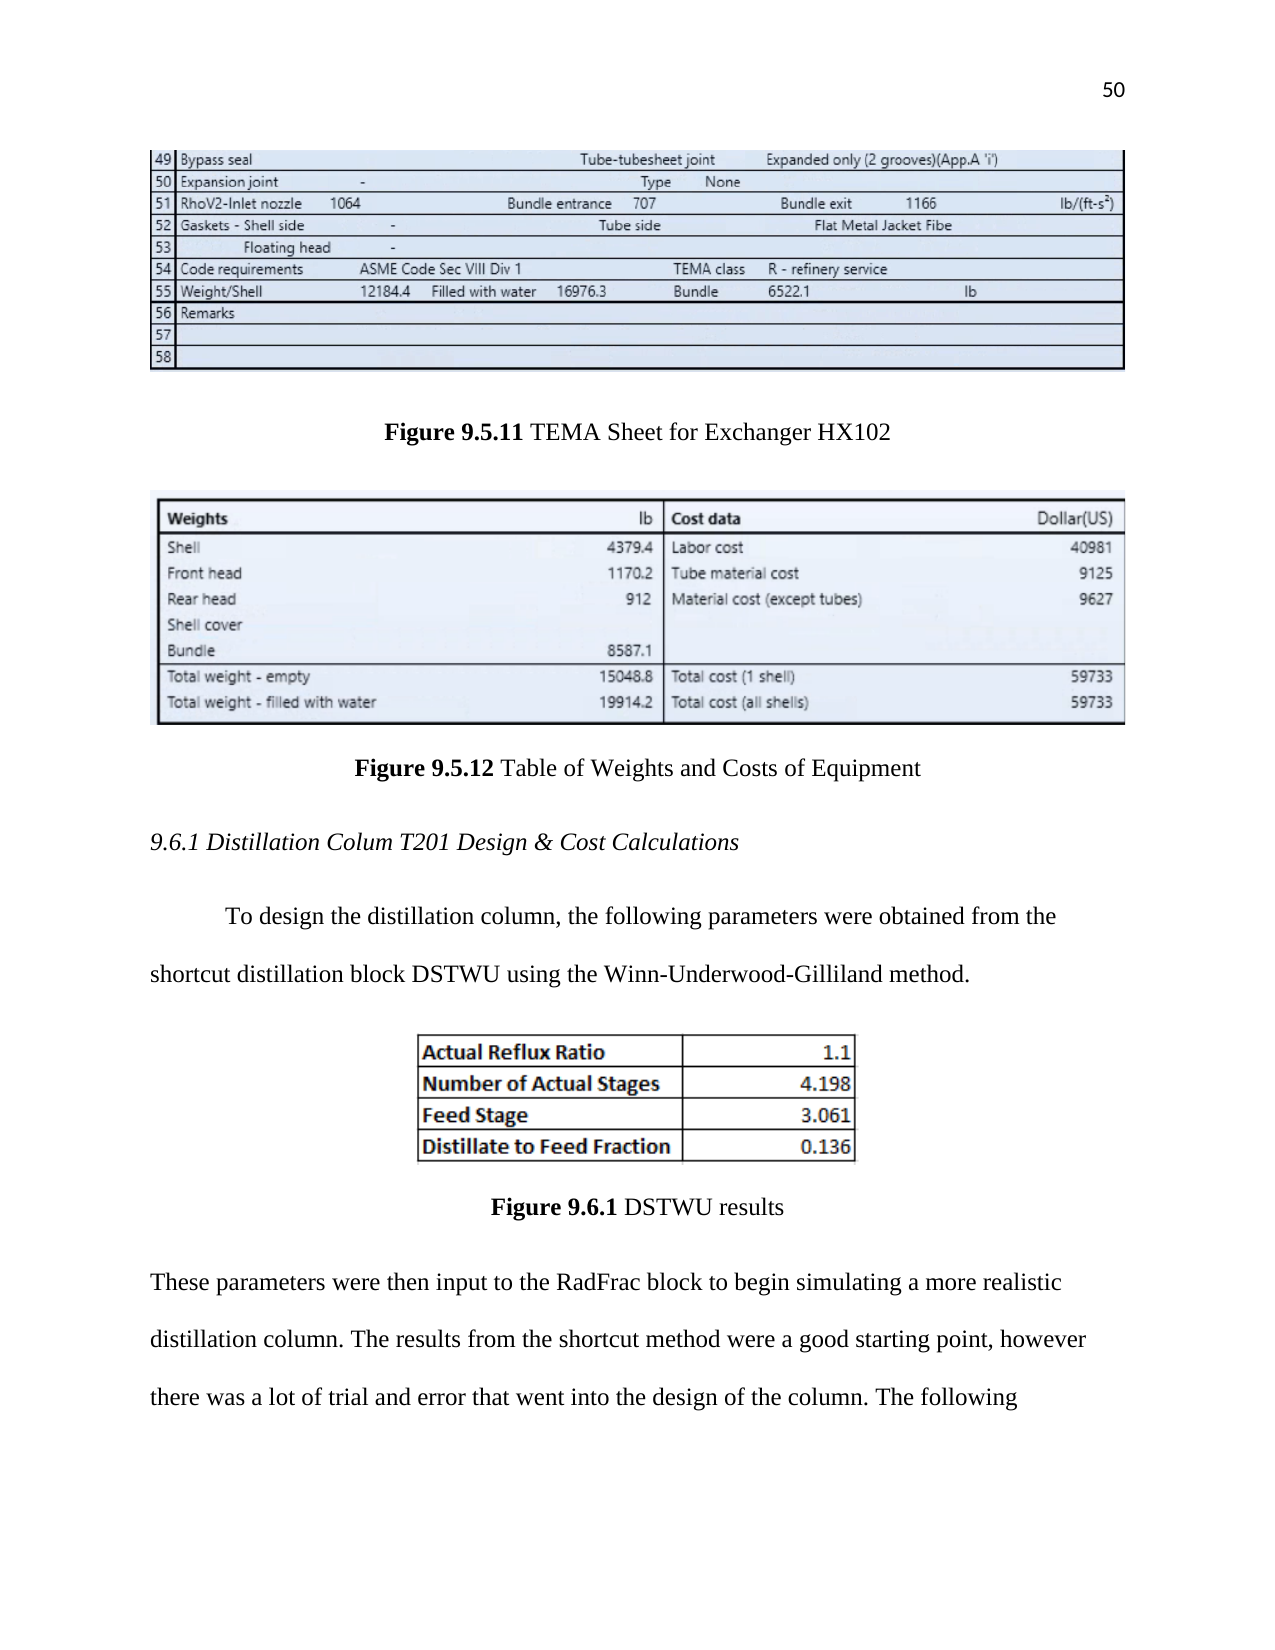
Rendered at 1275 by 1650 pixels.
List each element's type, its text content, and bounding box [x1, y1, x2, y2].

text 9.6.1 Distillation Colum T201 Design & Cost Calculations [150, 827, 1125, 856]
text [150, 1267, 1125, 1410]
text To design the distillation column, the following parameters were obtained from the shortcut distillation block DSTWU using the Winn-Underwood-Gilliland method. [150, 901, 1125, 988]
text Figure 9.5.12 Table of Weights and Costs of Equipment [150, 725, 1125, 782]
picture [150, 150, 1125, 372]
picture [416, 1033, 859, 1165]
text Figure 9.6.1 DSTWU results [150, 1192, 1125, 1221]
text Figure 9.5.11 TEMA Sheet for Exchanger HX102 [150, 417, 1125, 445]
picture [150, 490, 1125, 725]
